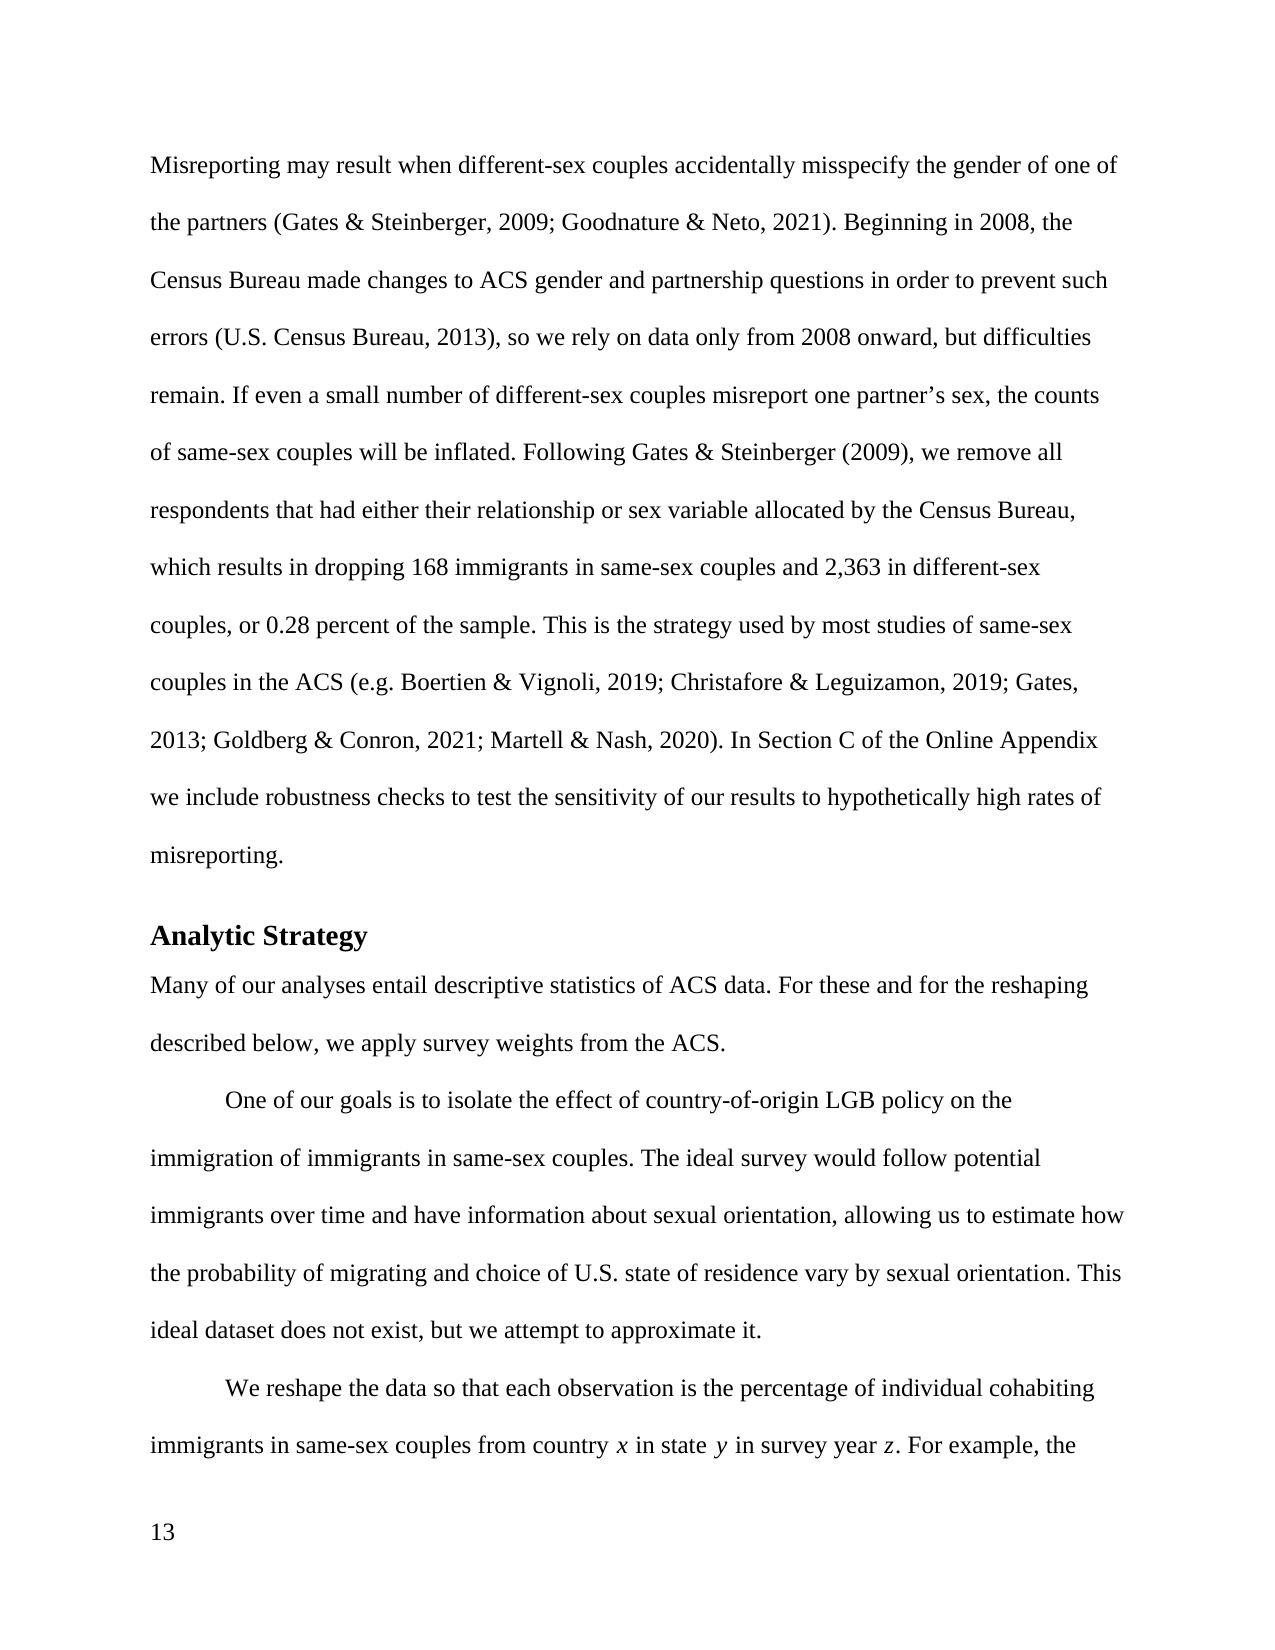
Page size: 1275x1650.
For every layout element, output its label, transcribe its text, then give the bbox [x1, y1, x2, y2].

text Many of our analyses entail descriptive statistics of ACS data. For these and for the reshaping described below, we apply survey weights from the ACS. [150, 971, 1125, 1057]
text One of our goals is to isolate the effect of country-of-origin LGB policy on the immigration of immigrants in same-sex couples. The ideal survey would follow potential immigrants over time and have information about sexual orientation, allowing us to estimate how the probability of migrating and choice of U.S. state of residence vary by sexual orientation. This ideal dataset does not exist, but we attempt to approximate it. [150, 1086, 1125, 1344]
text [150, 150, 1125, 869]
subtitle Analytic Strategy [150, 918, 1125, 952]
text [150, 1373, 1125, 1459]
